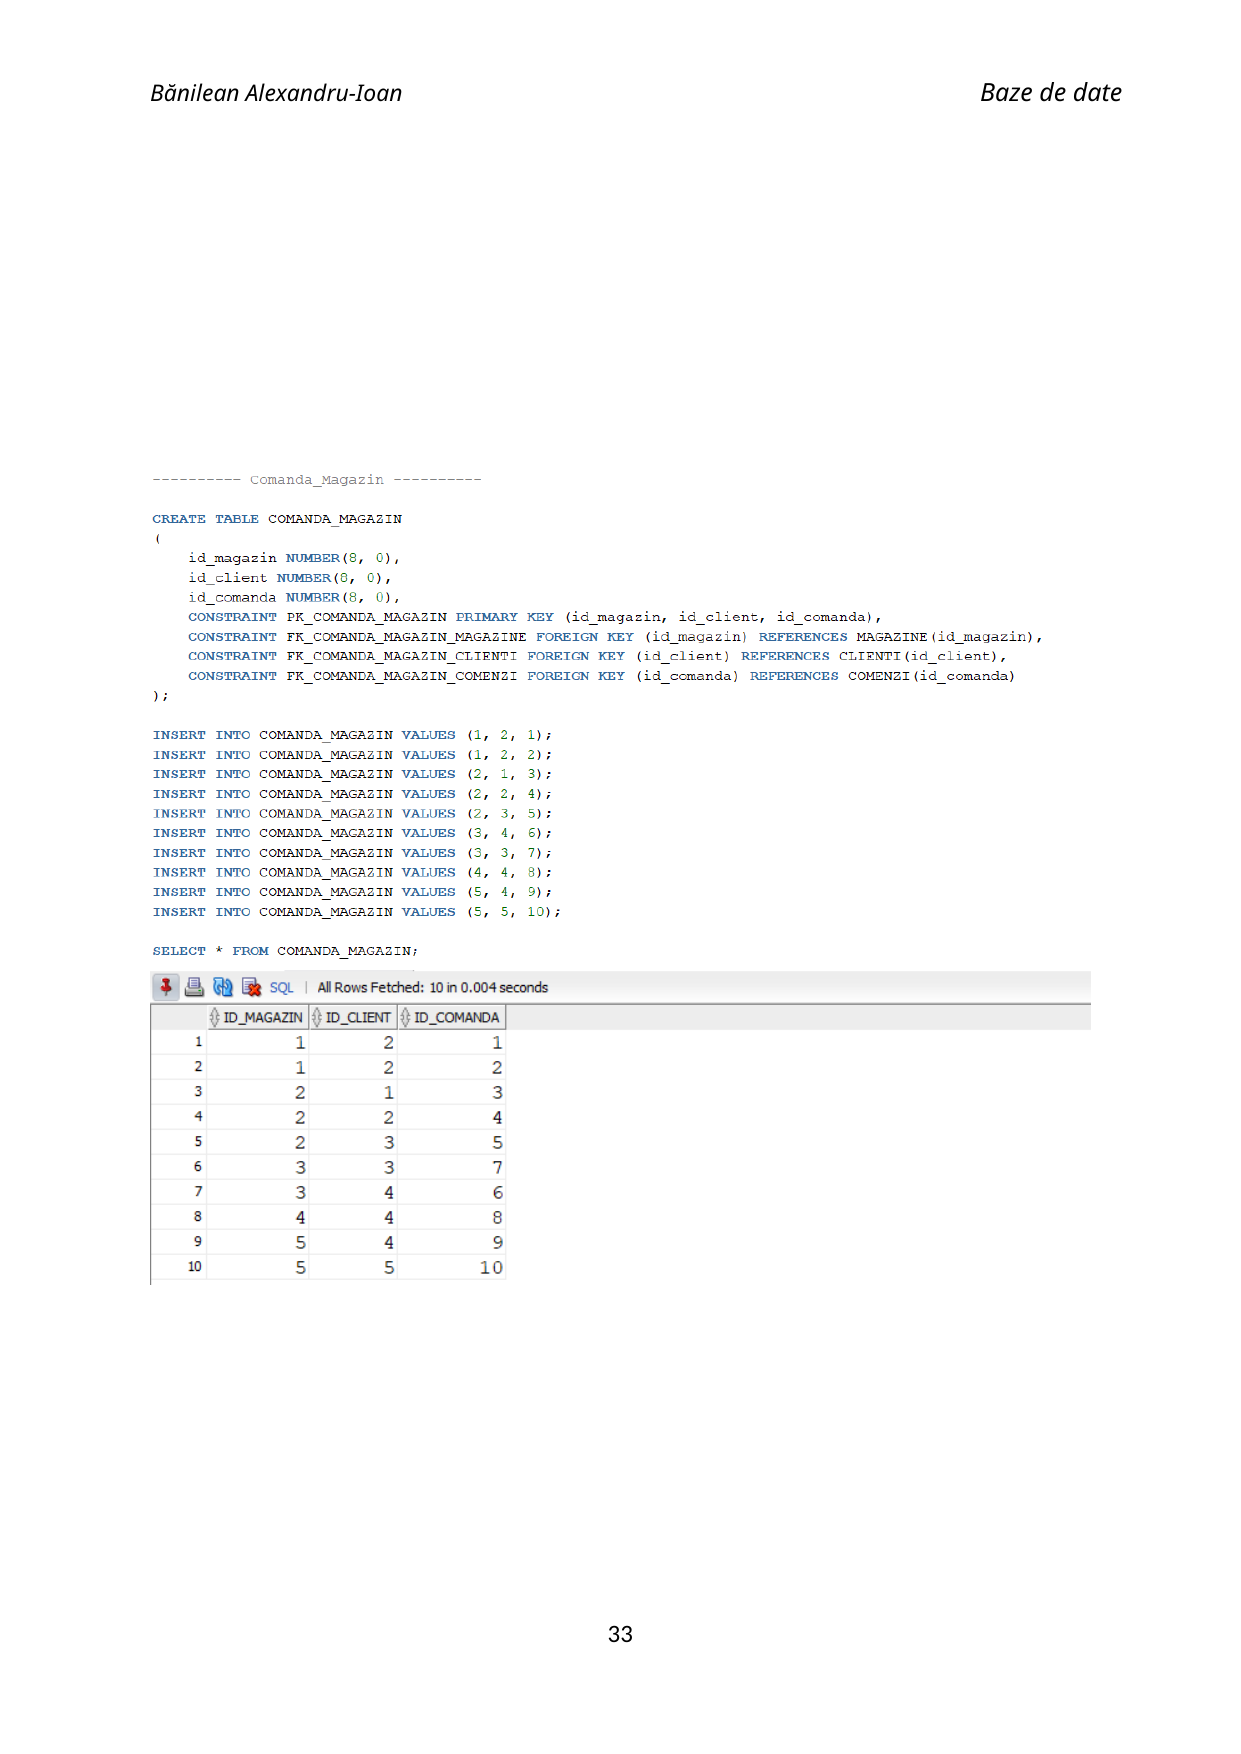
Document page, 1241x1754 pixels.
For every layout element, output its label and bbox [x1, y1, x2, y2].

picture [150, 468, 1091, 968]
picture [150, 970, 1091, 1285]
